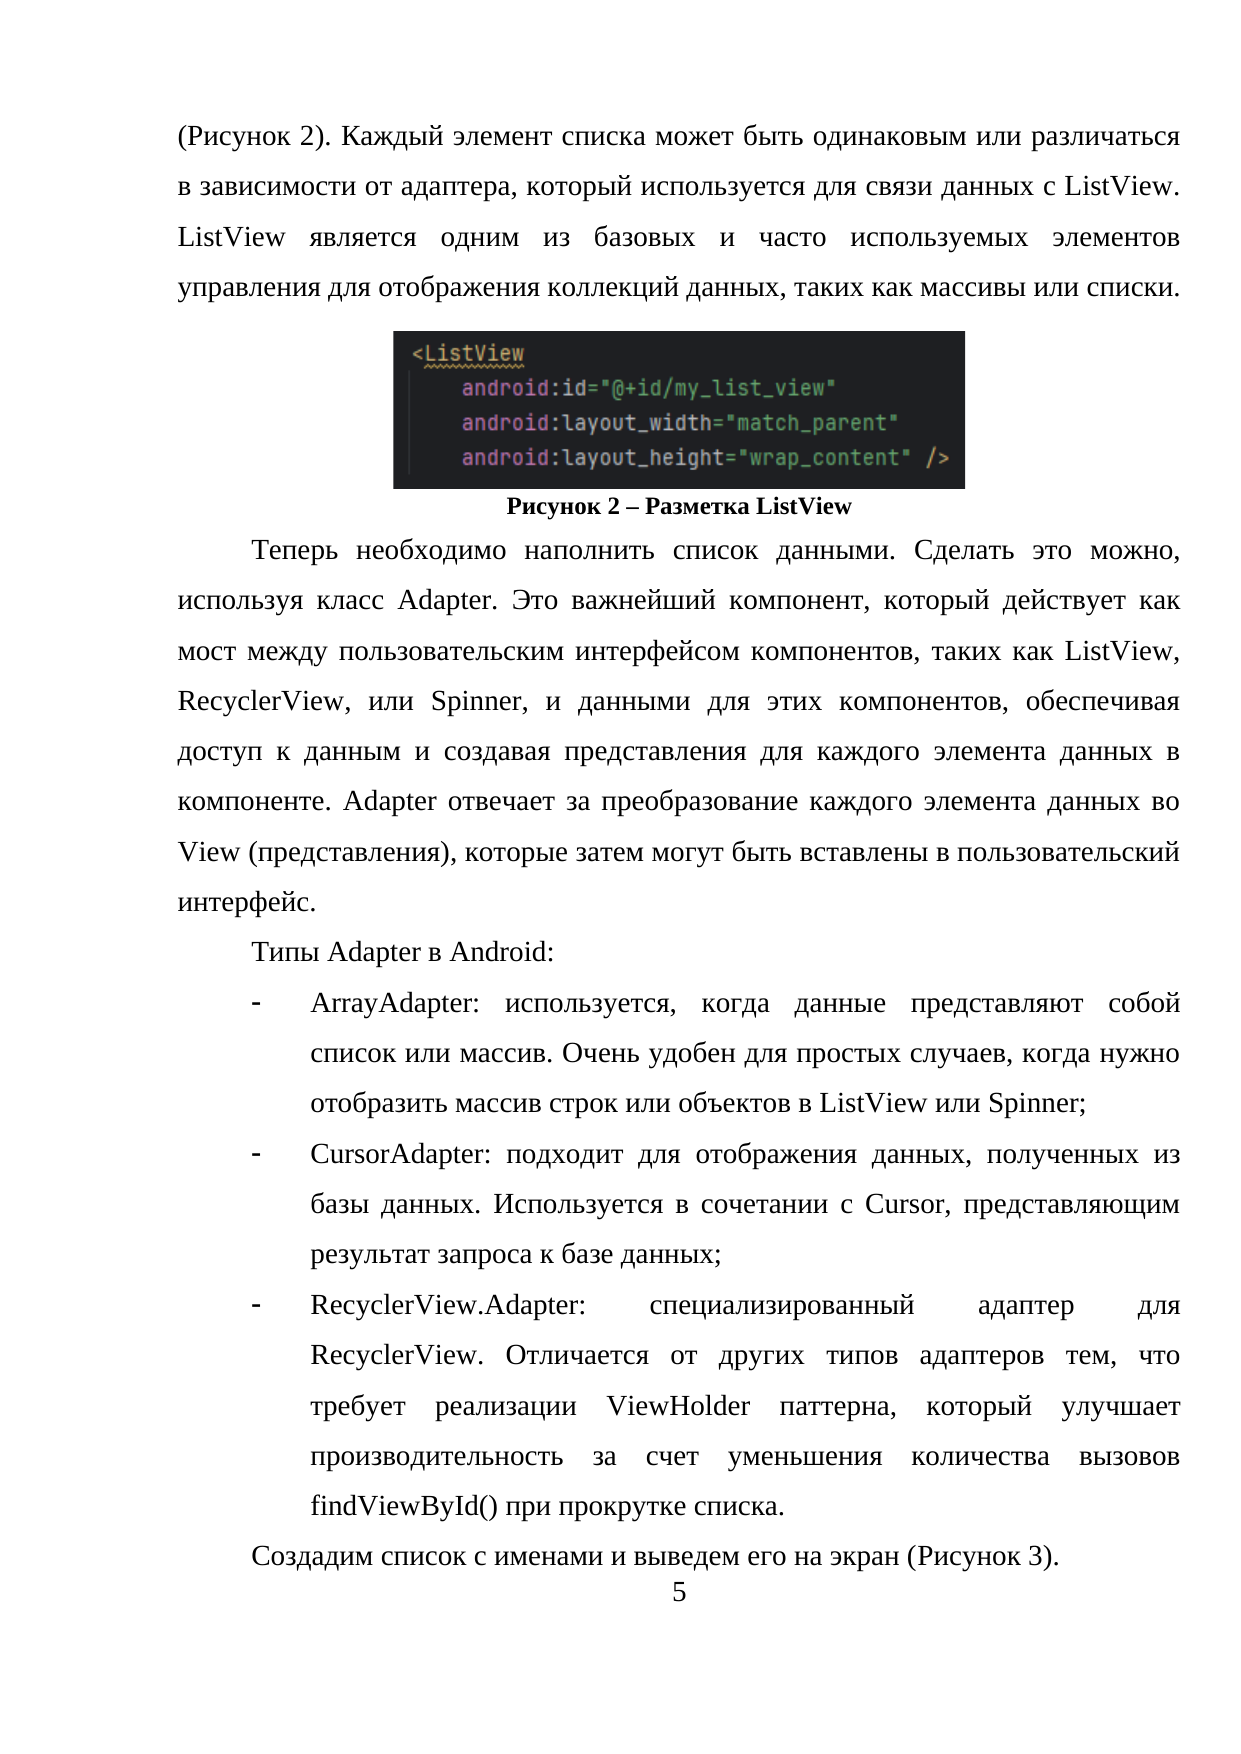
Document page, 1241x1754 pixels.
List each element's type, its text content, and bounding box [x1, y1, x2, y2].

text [177, 118, 1181, 303]
list RecyclerView.Adapter: специализированный адаптер для RecyclerView. Отличается от других типов адаптеров тем, что требует реализации ViewHolder паттерна, который улучшает производительность за счет уменьшения количества вызовов findViewById() при прокрутке списка. [251, 1287, 1181, 1522]
text Рисунок 2 – Разметка ListView [177, 491, 1181, 519]
picture [393, 331, 965, 489]
list ArrayAdapter: используется, когда данные представляют собой список или массив. Очень удобен для простых случаев, когда нужно отобразить массив строк или объектов в ListView или Spinner; [251, 985, 1181, 1119]
text Теперь необходимо наполнить список данными. Сделать это можно, используя класс Adapter. Это важнейший компонент, который действует как мост между пользовательским интерфейсом компонентов, таких как ListView, RecyclerView, или Spinner, и данными для этих компонентов, обеспечивая доступ к данным и создавая представления для каждого элемента данных в компоненте. Adapter отвечает за преобразование каждого элемента данных во View (представления), которые затем могут быть вставлены в пользовательский интерфейс. [177, 532, 1181, 918]
list CursorAdapter: подходит для отображения данных, полученных из базы данных. Используется в сочетании с Cursor, представляющим результат запроса к базе данных; [251, 1136, 1181, 1270]
text Создадим список с именами и выведем его на экран (Рисунок 3). [177, 1538, 1181, 1572]
text Типы Adapter в Android: [177, 934, 1181, 968]
